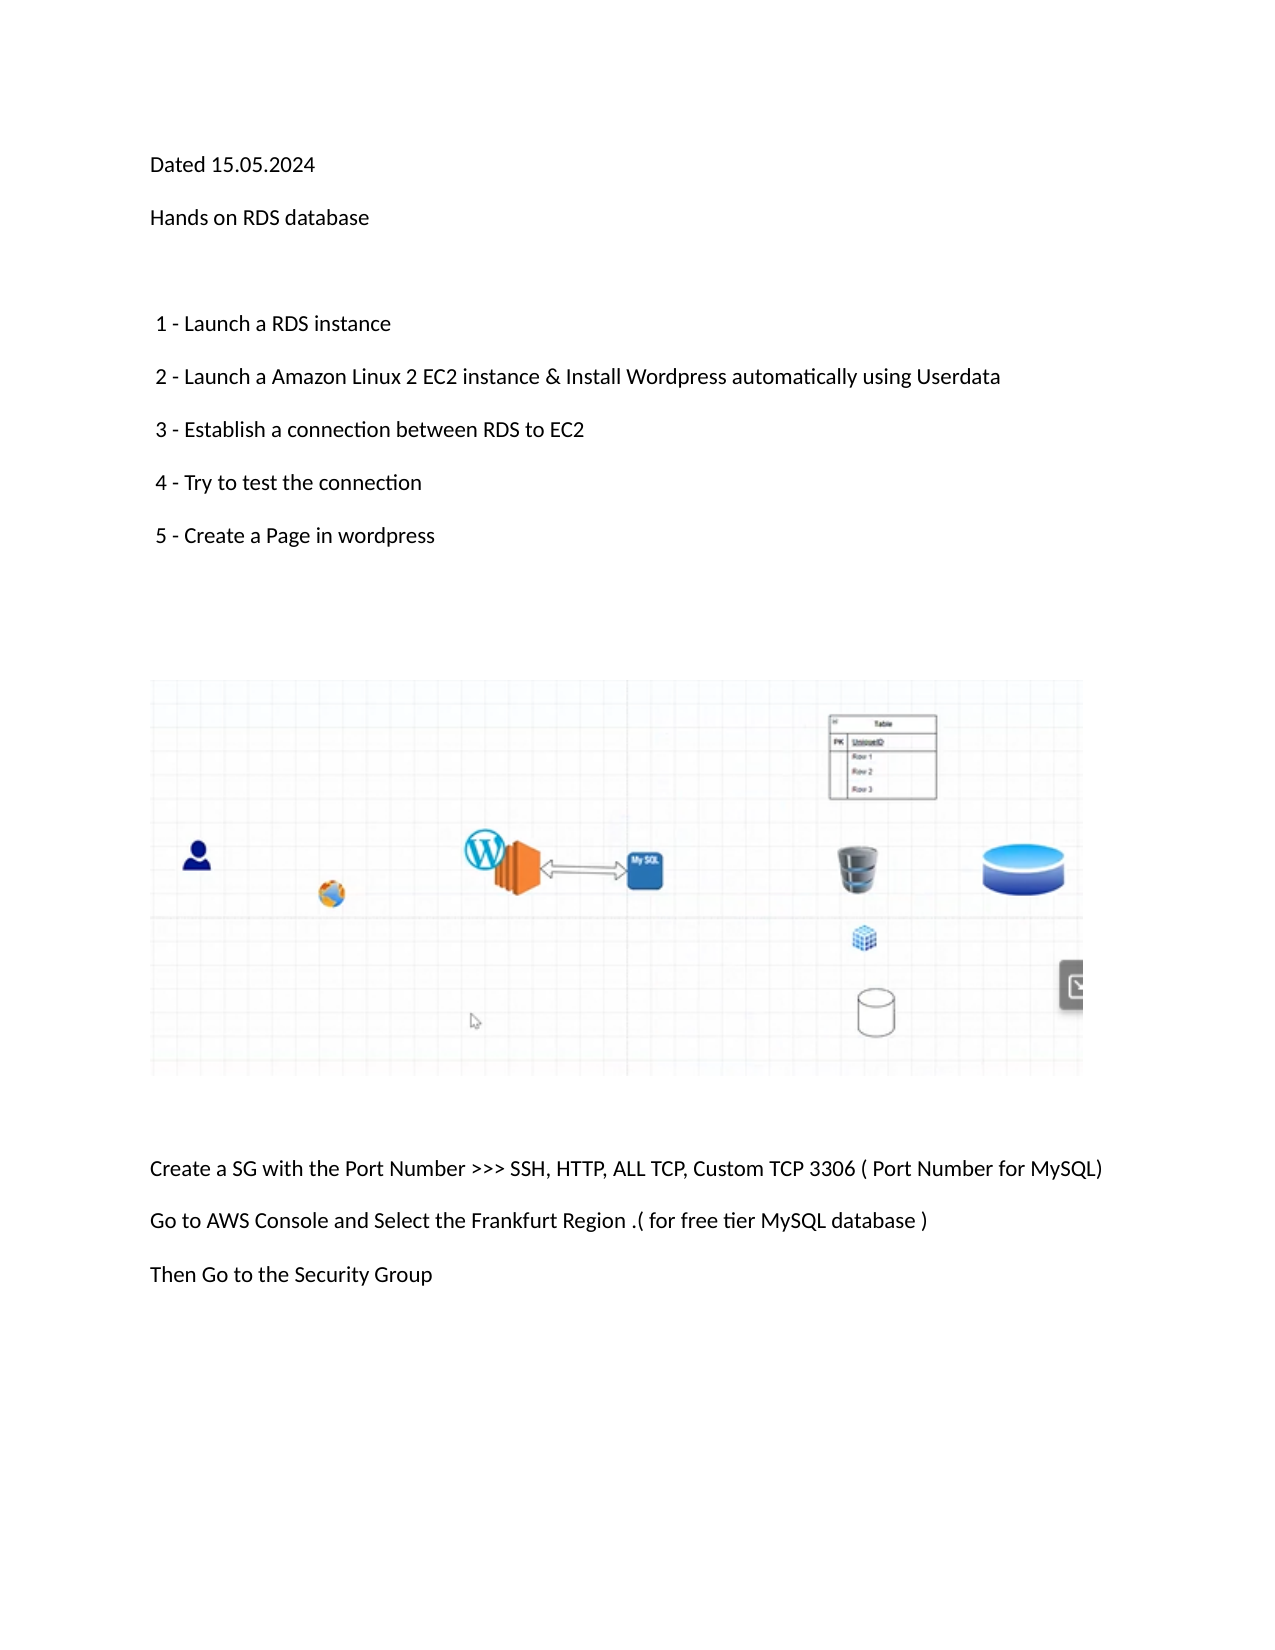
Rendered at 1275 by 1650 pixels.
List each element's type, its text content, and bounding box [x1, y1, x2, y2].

text 5 - Create a Page in wordpress [150, 521, 1125, 549]
text 3 - Establish a connection between RDS to EC2 [150, 415, 1125, 443]
text Dated 15.05.2024 [150, 150, 1125, 178]
text 4 - Try to test the connection [150, 468, 1125, 496]
text 1 - Launch a RDS instance [150, 309, 1125, 337]
text Create a SG with the Port Number >>> SSH, HTTP, ALL TCP, Custom TCP 3306 ( Port Number for MySQL) [150, 1154, 1125, 1182]
text Hands on RDS database [150, 203, 1125, 231]
text 2 - Launch a Amazon Linux 2 EC2 instance & Install Wordpress automatically using Userdata [150, 362, 1125, 390]
text Go to AWS Console and Select the Frankfurt Region .( for free tier MySQL database ) [150, 1207, 1125, 1235]
text Then Go to the Security Group [150, 1260, 1125, 1288]
picture [150, 680, 1083, 1076]
